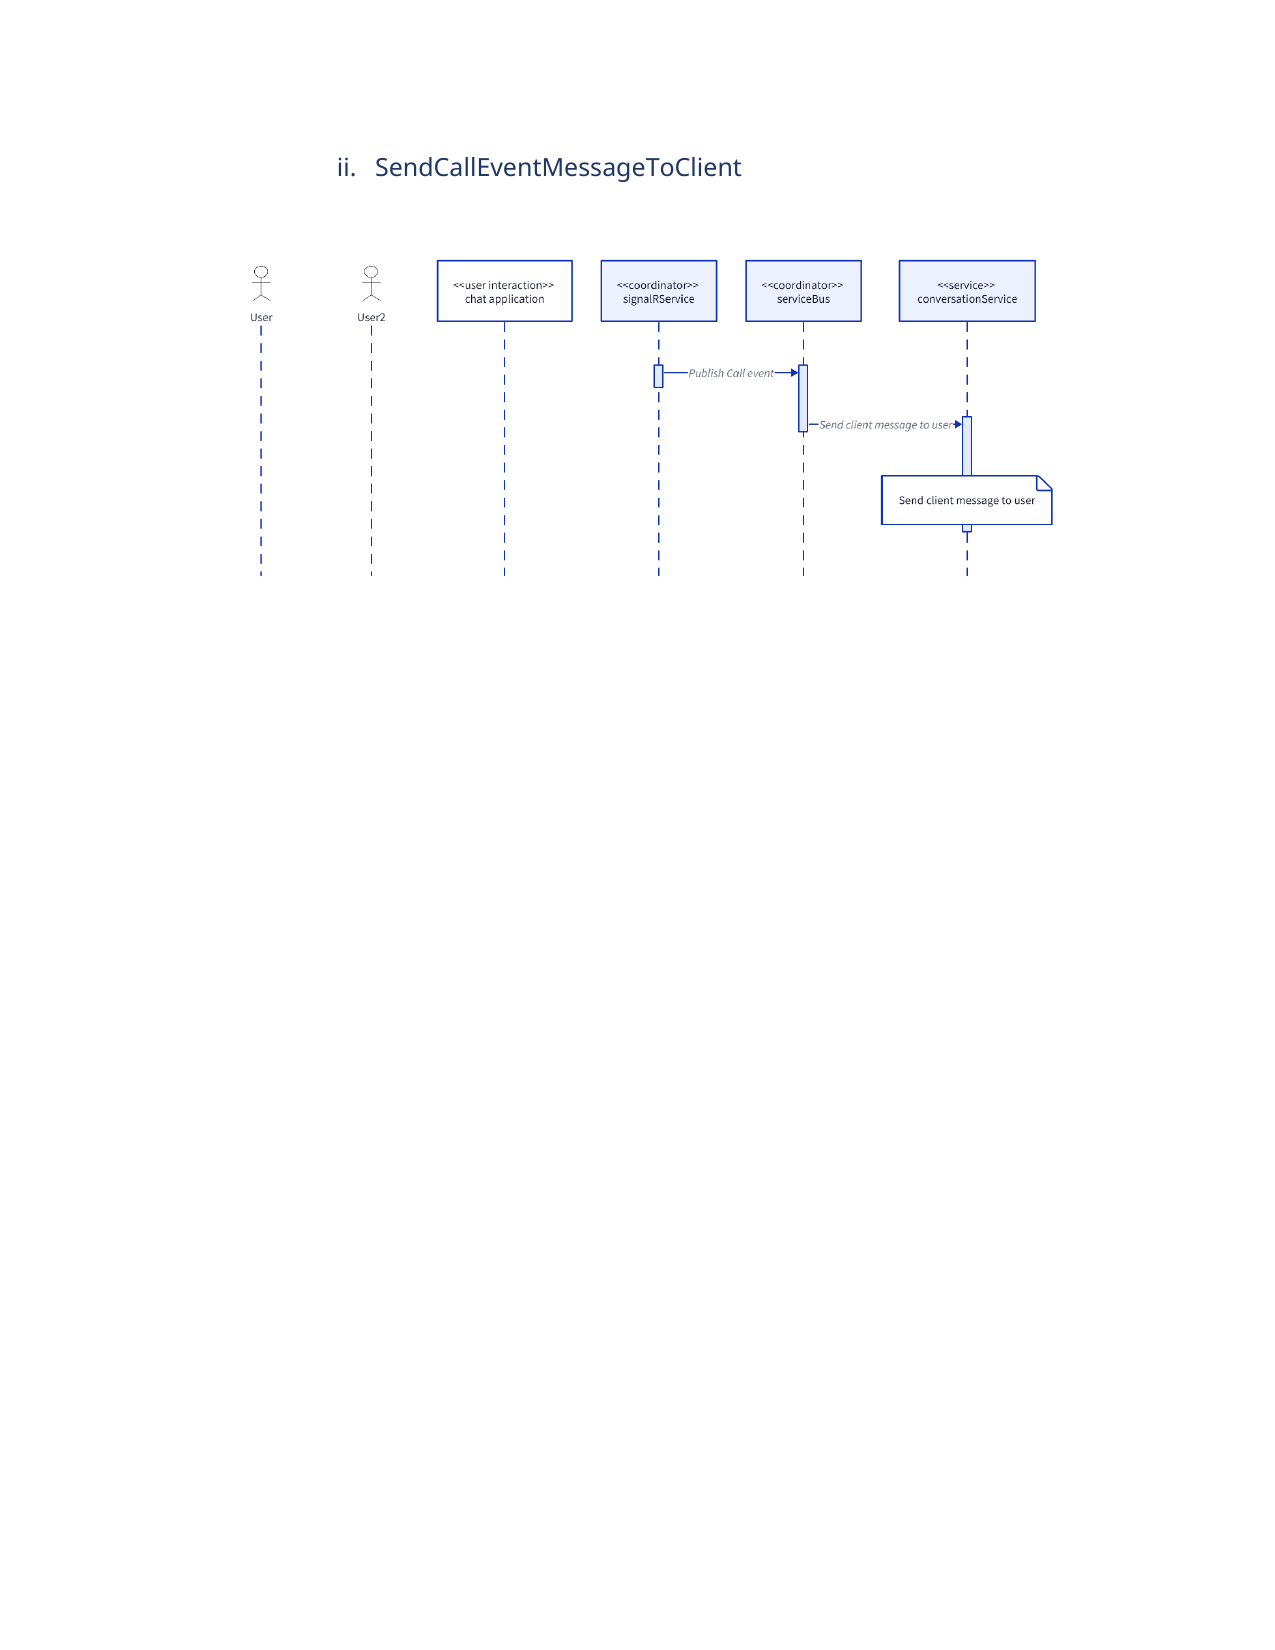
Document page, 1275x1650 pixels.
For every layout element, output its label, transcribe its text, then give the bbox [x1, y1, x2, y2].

subtitle SendCallEventMessageToClient [356, 150, 1125, 184]
picture [150, 186, 1125, 650]
